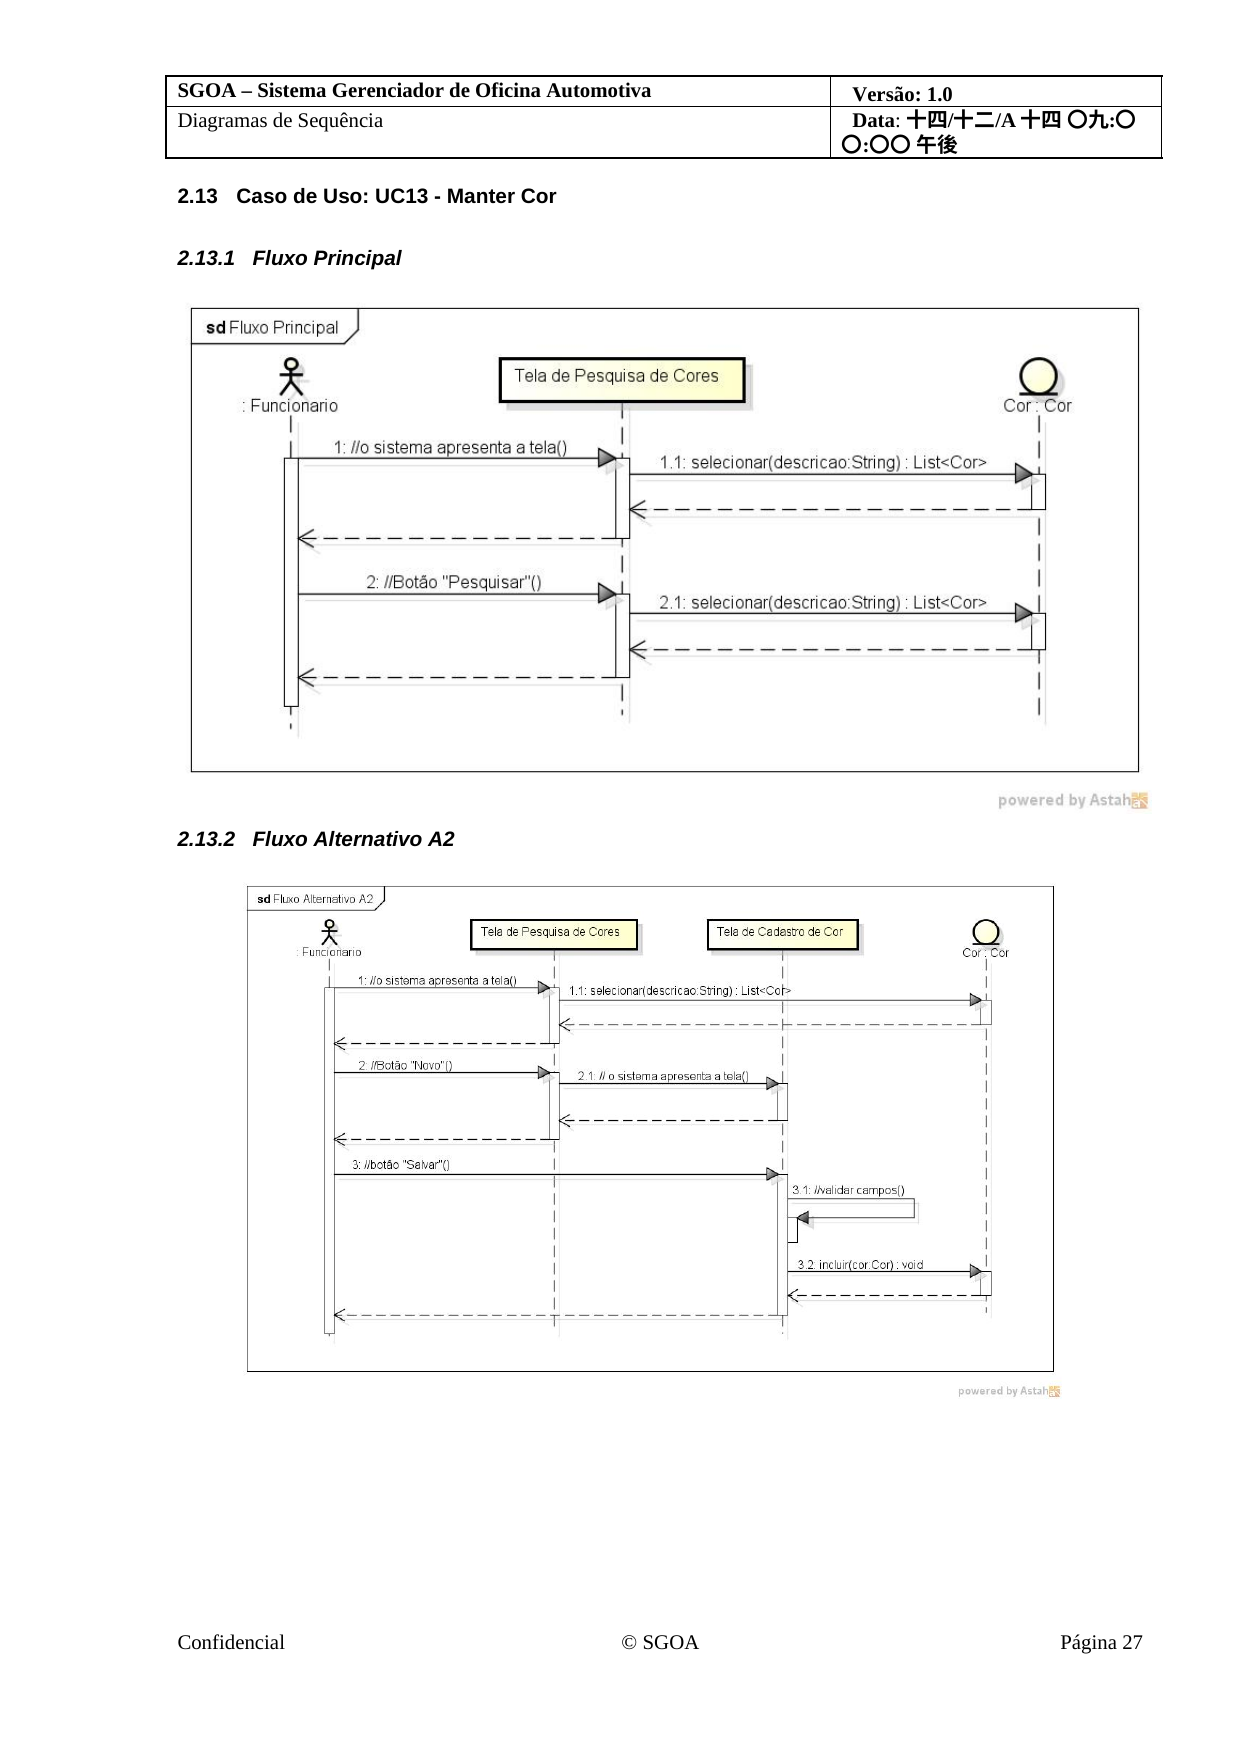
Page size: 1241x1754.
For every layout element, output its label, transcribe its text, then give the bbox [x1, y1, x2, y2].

subtitle Caso de Uso: UC13 - Manter Cor [177, 184, 1122, 208]
picture [237, 876, 1063, 1400]
picture [177, 294, 1153, 814]
subtitle Fluxo Principal [177, 245, 1122, 270]
subtitle Fluxo Alternativo A2 [177, 826, 1122, 851]
